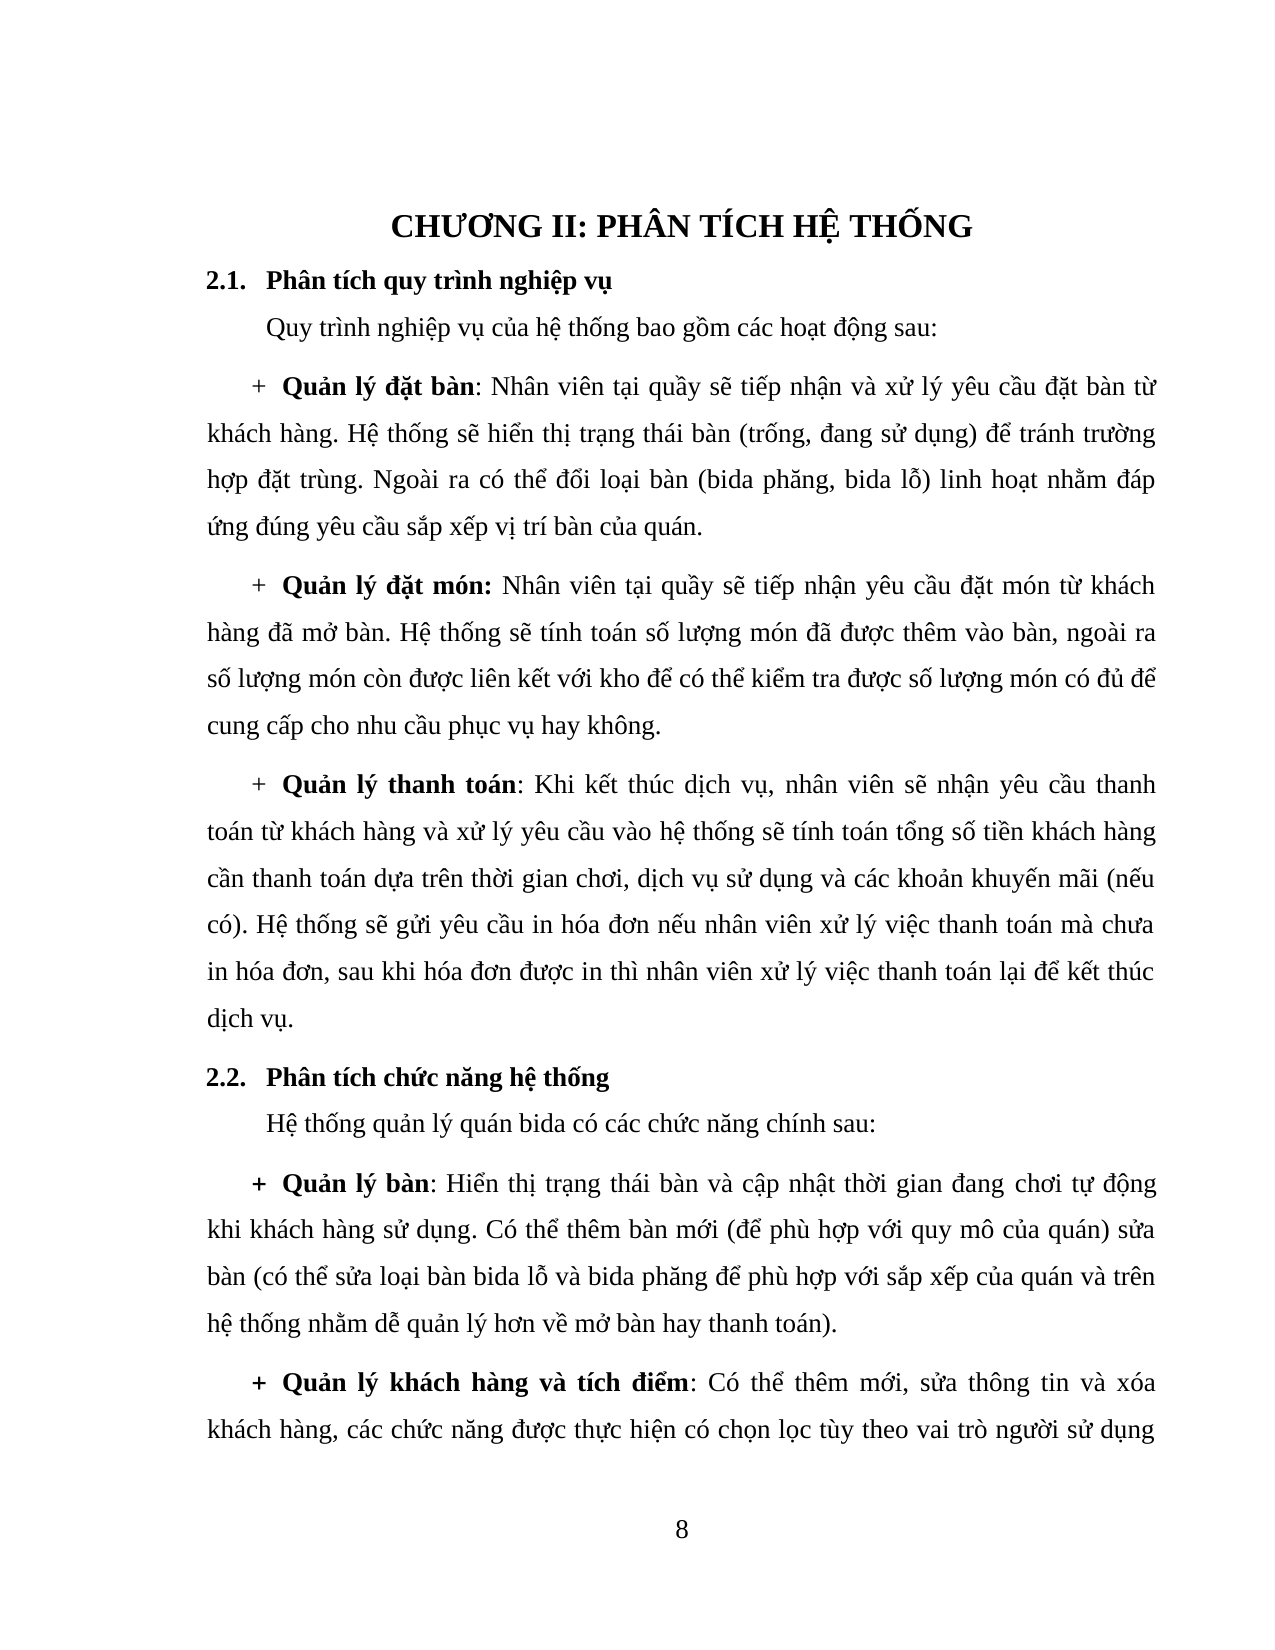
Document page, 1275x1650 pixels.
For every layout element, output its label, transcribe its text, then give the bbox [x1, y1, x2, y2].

list Quản lý thanh toán: Khi kết thúc dịch vụ, nhân viên sẽ nhận yêu cầu thanh toán từ khách hàng và xử lý yêu cầu vào hệ thống sẽ tính toán tổng số tiền khách hàng cần thanh toán dựa trên thời gian chơi, dịch vụ sử dụng và các khoản khuyến mãi (nếu có). Hệ thống sẽ gửi yêu cầu in hóa đơn nếu nhân viên xử lý việc thanh toán mà chưa in hóa đơn, sau khi hóa đơn được in thì nhân viên xử lý việc thanh toán lại để kết thúc dịch vụ. [207, 768, 1157, 1033]
list Phân tích chức năng hệ thống [206, 1061, 1157, 1092]
text Quy trình nghiệp vụ của hệ thống bao gồm các hoạt động sau: [207, 311, 1157, 342]
text CHƯƠNG II: PHÂN TÍCH HỆ THỐNG [207, 207, 1157, 245]
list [207, 1366, 1157, 1444]
list Quản lý đặt bàn: Nhân viên tại quầy sẽ tiếp nhận và xử lý yêu cầu đặt bàn từ khách hàng. Hệ thống sẽ hiển thị trạng thái bàn (trống, đang sử dụng) để tránh trường hợp đặt trùng. Ngoài ra có thể đổi loại bàn (bida phăng, bida lỗ) linh hoạt nhằm đáp ứng đúng yêu cầu sắp xếp vị trí bàn của quán. [207, 370, 1157, 541]
list Quản lý đặt món: Nhân viên tại quầy sẽ tiếp nhận yêu cầu đặt món từ khách hàng đã mở bàn. Hệ thống sẽ tính toán số lượng món đã được thêm vào bàn, ngoài ra số lượng món còn được liên kết với kho để có thể kiểm tra được số lượng món có đủ để cung cấp cho nhu cầu phục vụ hay không. [207, 569, 1157, 740]
text Hệ thống quản lý quán bida có các chức năng chính sau: [207, 1108, 1157, 1139]
list Quản lý bàn: Hiển thị trạng thái bàn và cập nhật thời gian đang chơi tự động khi khách hàng sử dụng. Có thể thêm bàn mới (để phù hợp với quy mô của quán) sửa bàn (có thể sửa loại bàn bida lỗ và bida phăng để phù hợp với sắp xếp của quán và trên hệ thống nhằm dễ quản lý hơn về mở bàn hay thanh toán). [207, 1167, 1157, 1338]
list Phân tích quy trình nghiệp vụ [206, 264, 1157, 295]
